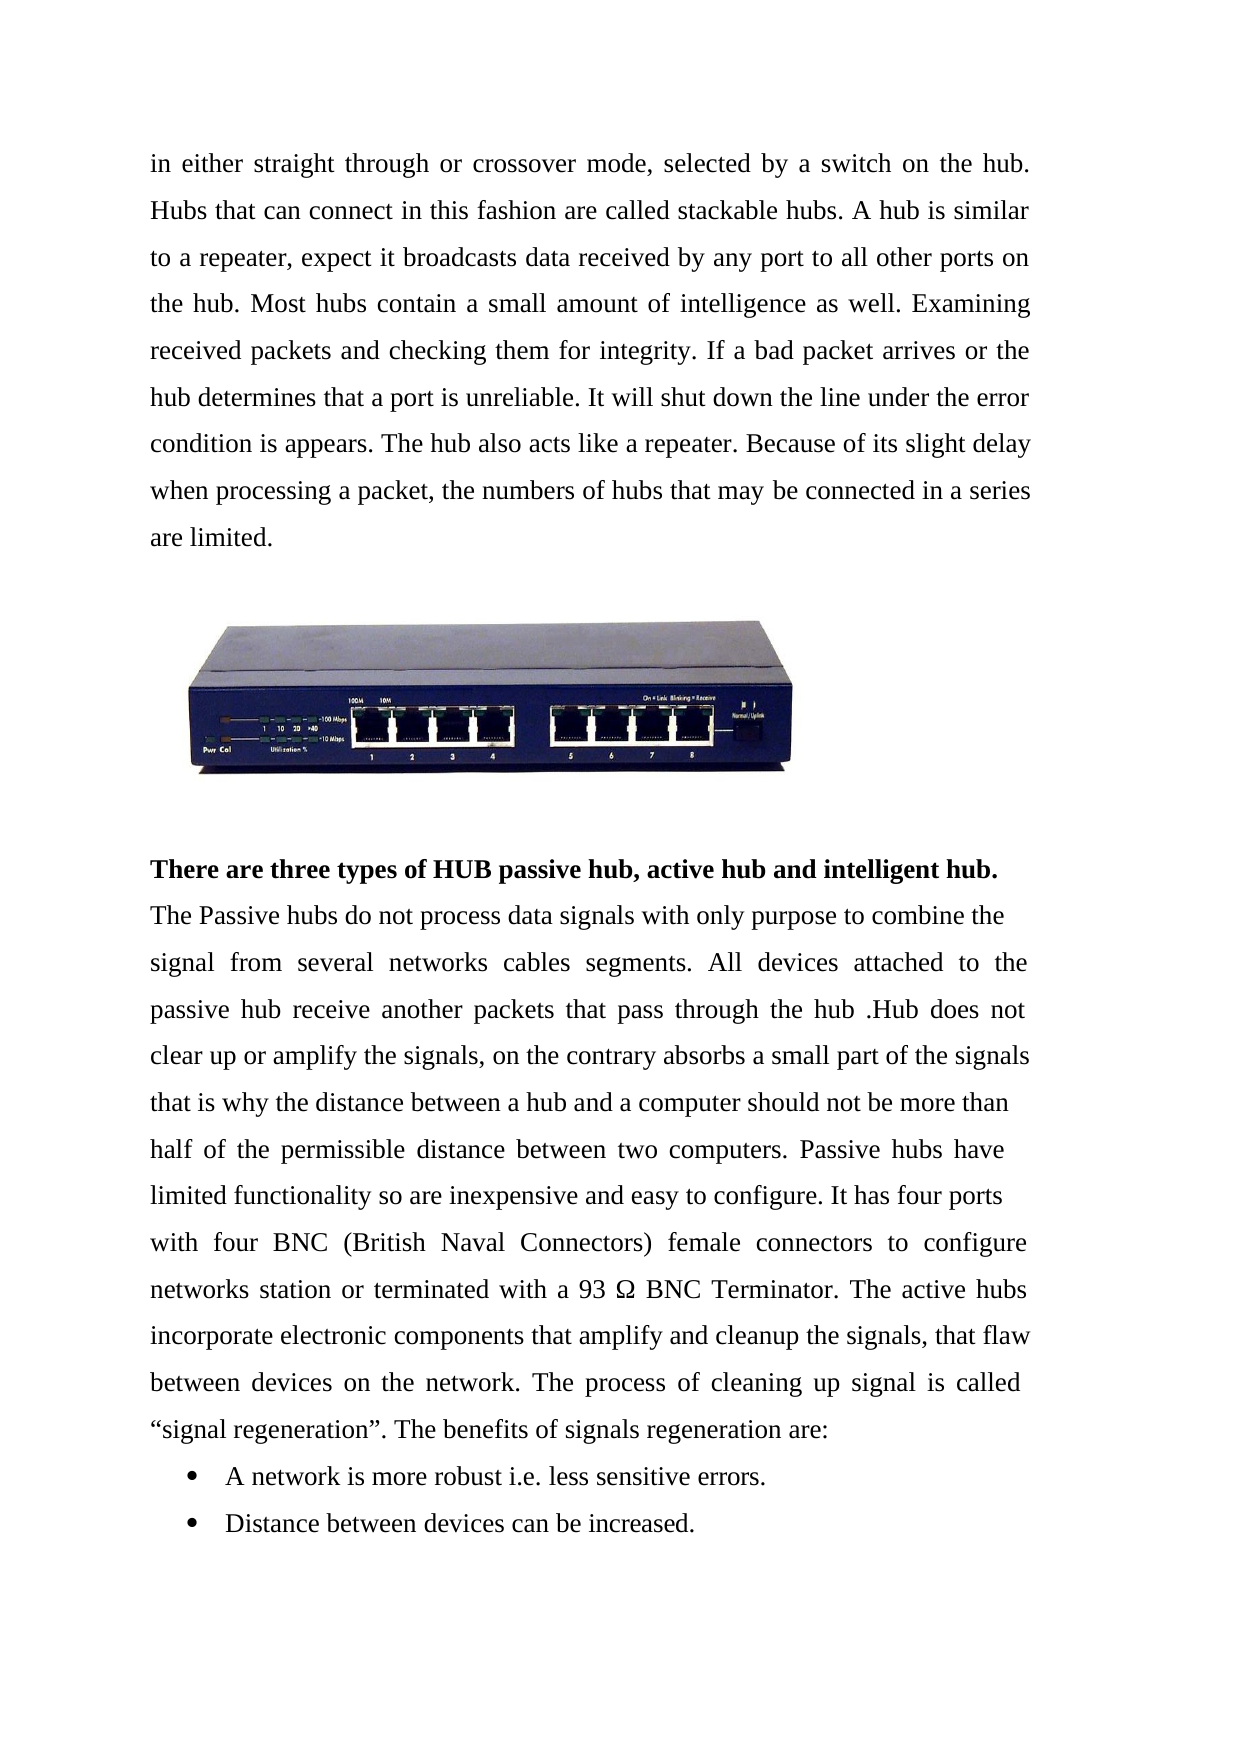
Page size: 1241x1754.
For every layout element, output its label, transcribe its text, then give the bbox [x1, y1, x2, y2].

text in either straight through or crossover mode, selected by a switch on the hub. Hubs that can connect in this fashion are called stackable hubs. A hub is similar to a repeater, expect it broadcasts data received by any port to all other ports on the hub. Most hubs contain a small amount of intelligence as well. Examining received packets and checking them for integrity. If a bad packet arrives or the hub determines that a port is unreliable. It will shut down the line under the error condition is appears. The hub also acts like a repeater. Because of its slight delay when processing a packet, the numbers of hubs that may be connected in a series are limited. [150, 147, 1031, 552]
picture [182, 615, 802, 782]
text There are three types of HUB passive hub, active hub and intelligent hub. The Passive hubs do not process data signals with only purpose to combine the signal from several networks cables segments. All devices attached to the passive hub receive another packets that pass through the hub .Hub does not clear up or amplify the signals, on the contrary absorbs a small part of the signals that is why the distance between a hub and a computer should not be more than half of the permissible distance between two computers. Passive hubs have limited functionality so are inexpensive and easy to configure. It has four ports with four BNC (British Naval Connectors) female connectors to configure networks station or terminated with a 93 Ω BNC Terminator. The active hubs incorporate electronic components that amplify and cleanup the signals, that flaw between devices on the network. The process of cleaning up signal is called “signal regeneration”. The benefits of signals regeneration are: [150, 853, 1038, 1444]
list A network is more robust i.e. less sensitive errors. [187, 1459, 1166, 1492]
list Distance between devices can be increased. [187, 1507, 1166, 1539]
